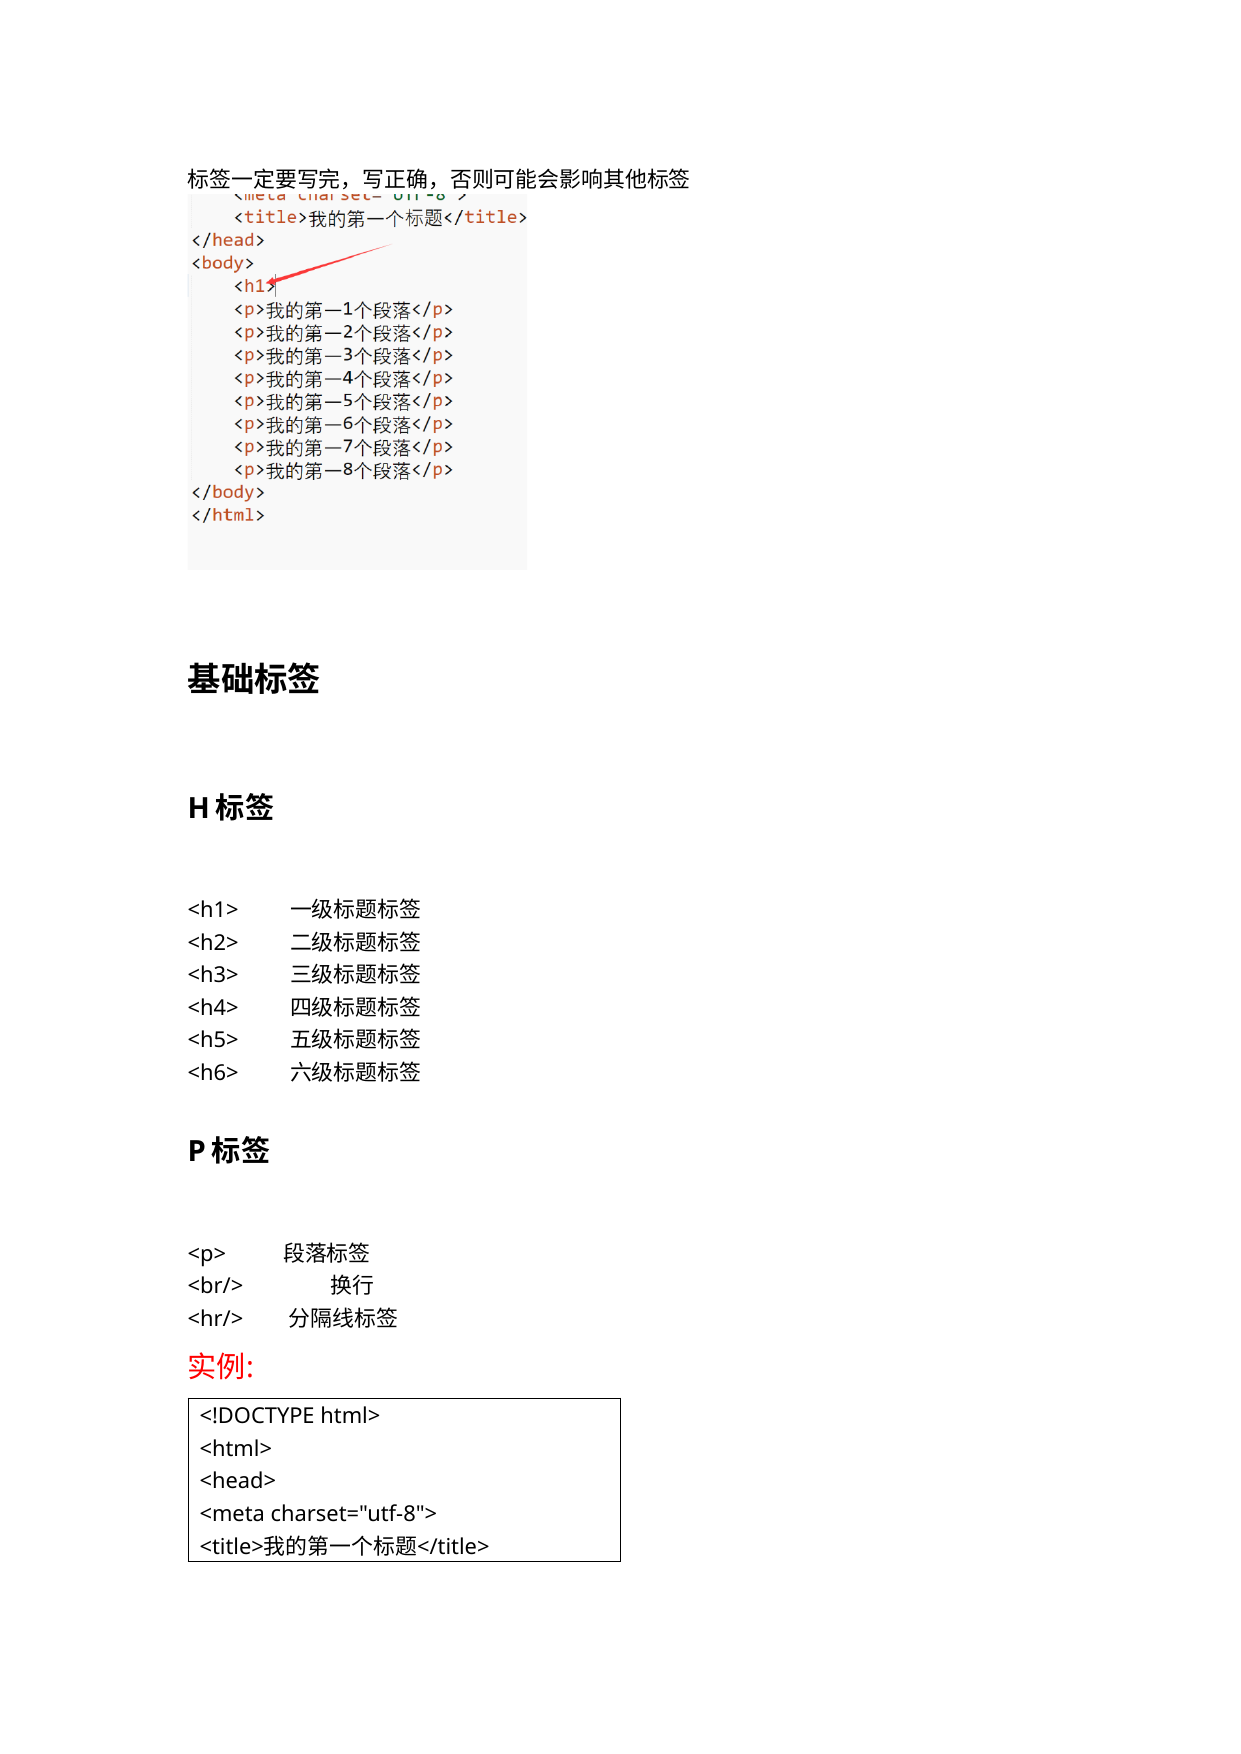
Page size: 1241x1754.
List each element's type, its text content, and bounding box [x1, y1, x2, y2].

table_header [189, 1399, 620, 1561]
text <h5> 五级标题标签 [187, 1022, 1053, 1055]
picture [187, 194, 528, 570]
subtitle P标签 [187, 1116, 1053, 1181]
text 标签一定要写完，写正确，否则可能会影响其他标签 [187, 162, 1053, 194]
text <h1> 一级标题标签 [187, 892, 1053, 925]
text <hr/> 分隔线标签 [187, 1300, 1053, 1333]
text 实例: [187, 1333, 1053, 1398]
text <p> 段落标签 [187, 1235, 1053, 1268]
text <br/> 换行 [187, 1268, 1053, 1300]
text <h4> 四级标题标签 [187, 990, 1053, 1022]
text <h6> 六级标题标签 [187, 1055, 1053, 1087]
text <h3> 三级标题标签 [187, 957, 1053, 990]
subtitle 基础标签 [187, 644, 1053, 709]
subtitle H标签 [187, 773, 1053, 838]
text <h2> 二级标题标签 [187, 925, 1053, 957]
